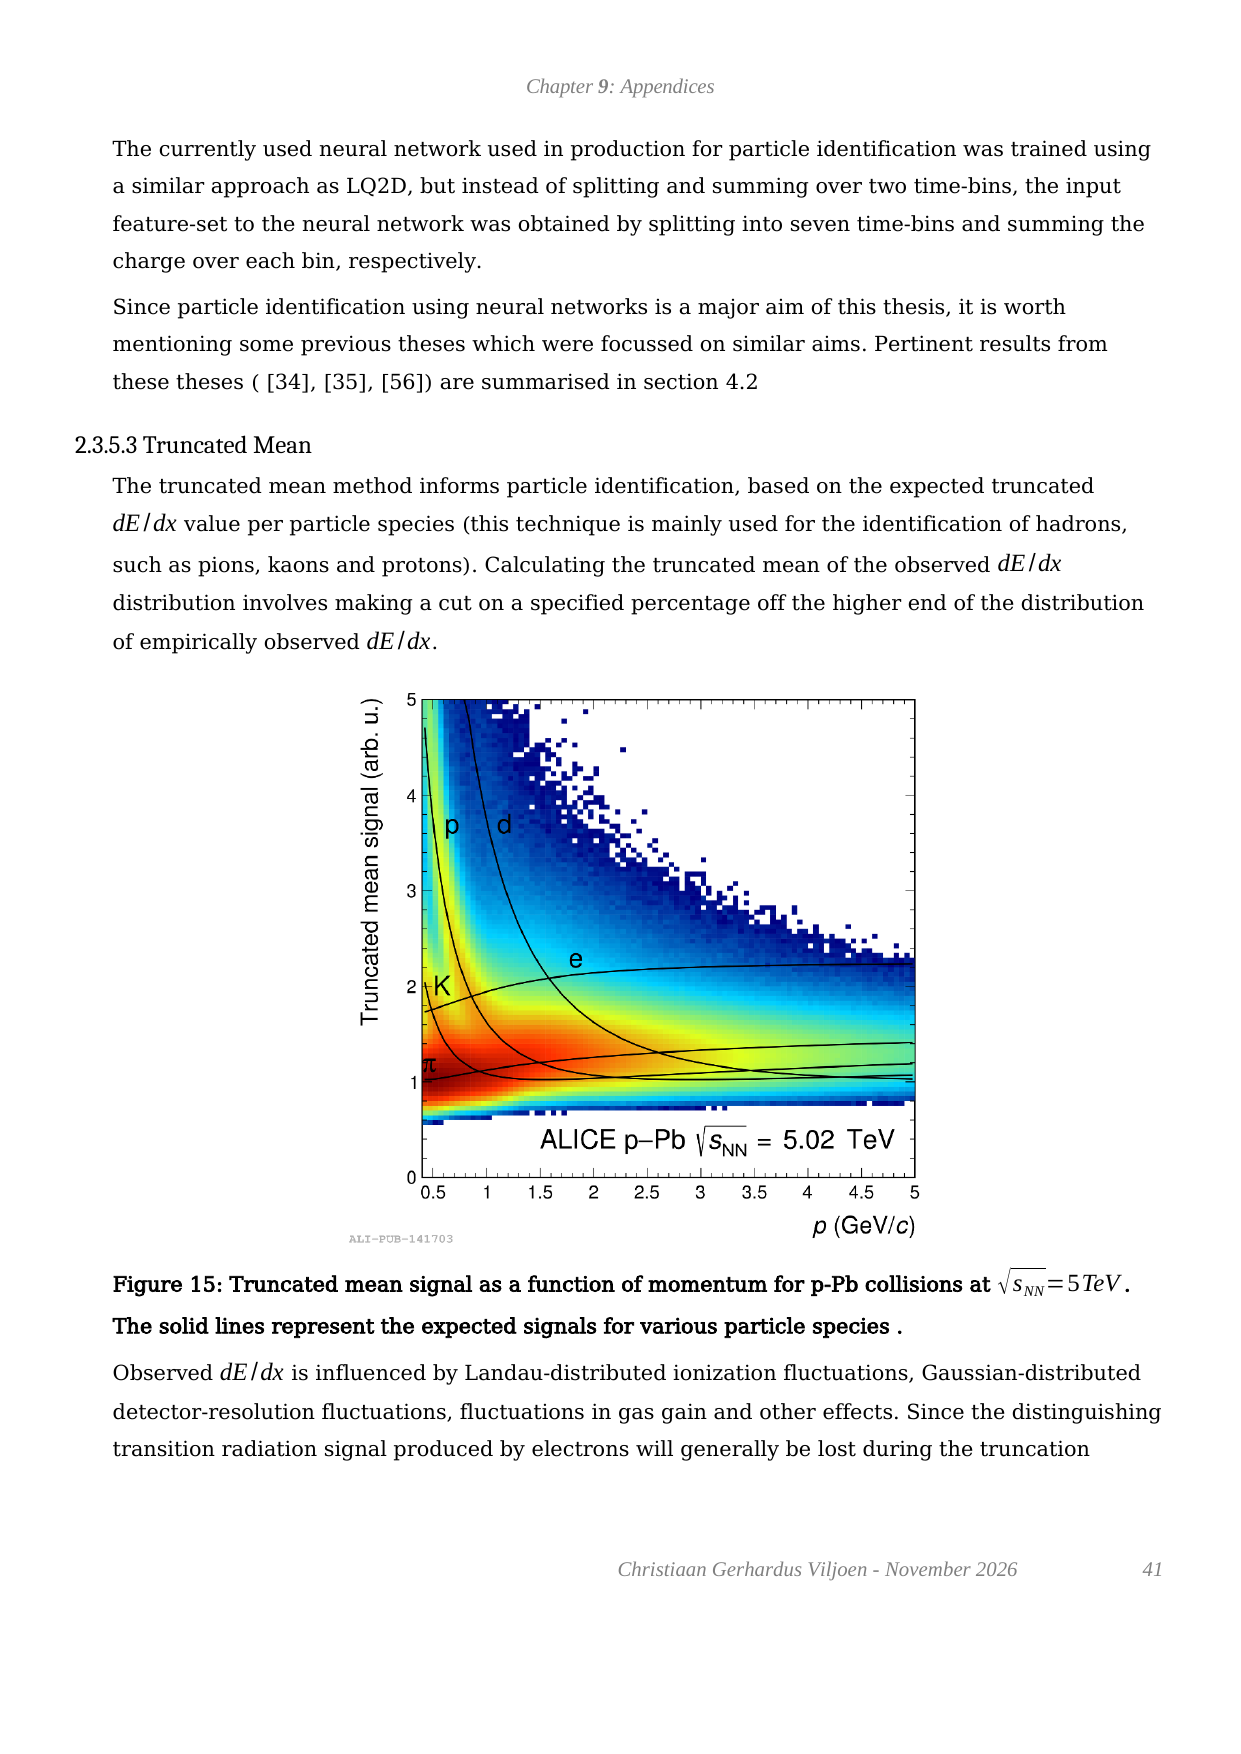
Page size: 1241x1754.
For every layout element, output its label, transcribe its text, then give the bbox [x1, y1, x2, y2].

text The currently used neural network used in production for particle identification was trained using a similar approach as LQ2D, but instead of splitting and summing over two time-bins, the input feature-set to the neural network was obtained by splitting into seven time-bins and summing the charge over each bin, respectively. [112, 135, 1165, 273]
subtitle Truncated Mean [75, 431, 1165, 460]
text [112, 1358, 1165, 1461]
picture [345, 676, 933, 1246]
text Since particle identification using neural networks is a major aim of this thesis, it is worth mentioning some previous theses which were focussed on similar aims. Pertinent results from these theses (, , ) are summarised in section 4.2 [112, 294, 1165, 394]
text The truncated mean method informs particle identification, based on the expected truncated value per particle species (this technique is mainly used for the identification of hadrons, such as pions, kaons and protons). Calculating the truncated mean of the observed distribution involves making a cut on a specified percentage off the higher end of the distribution of empirically observed . [112, 472, 1165, 655]
text Figure 15: Truncated mean signal as a function of momentum for p-Pb collisions at . The solid lines represent the expected signals for various particle species . [112, 1267, 1165, 1338]
